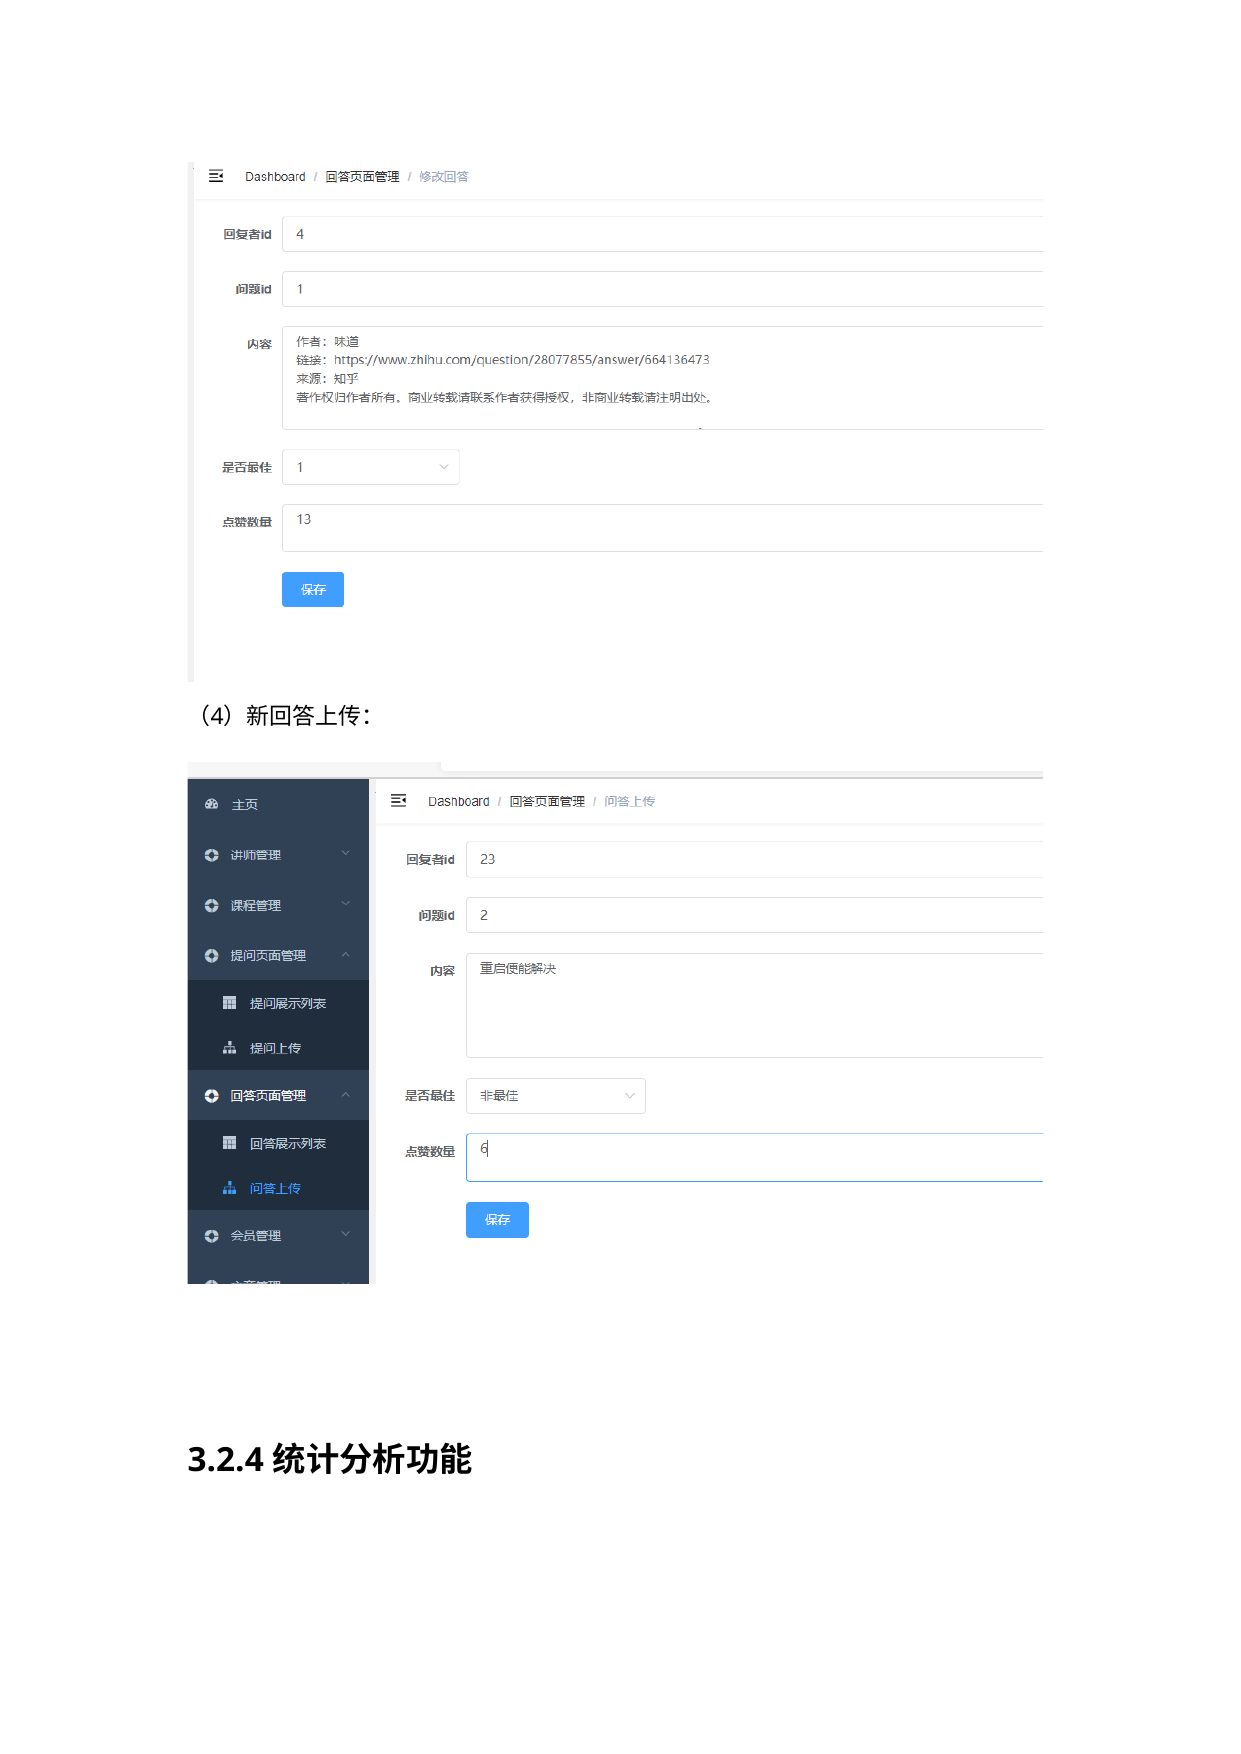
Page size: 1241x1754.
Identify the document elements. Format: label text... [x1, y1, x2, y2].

picture [187, 762, 1044, 1284]
text 3.2.4 统计分析功能 [187, 1424, 1053, 1489]
text （4）新回答上传： [187, 682, 1053, 747]
picture [187, 162, 1044, 682]
